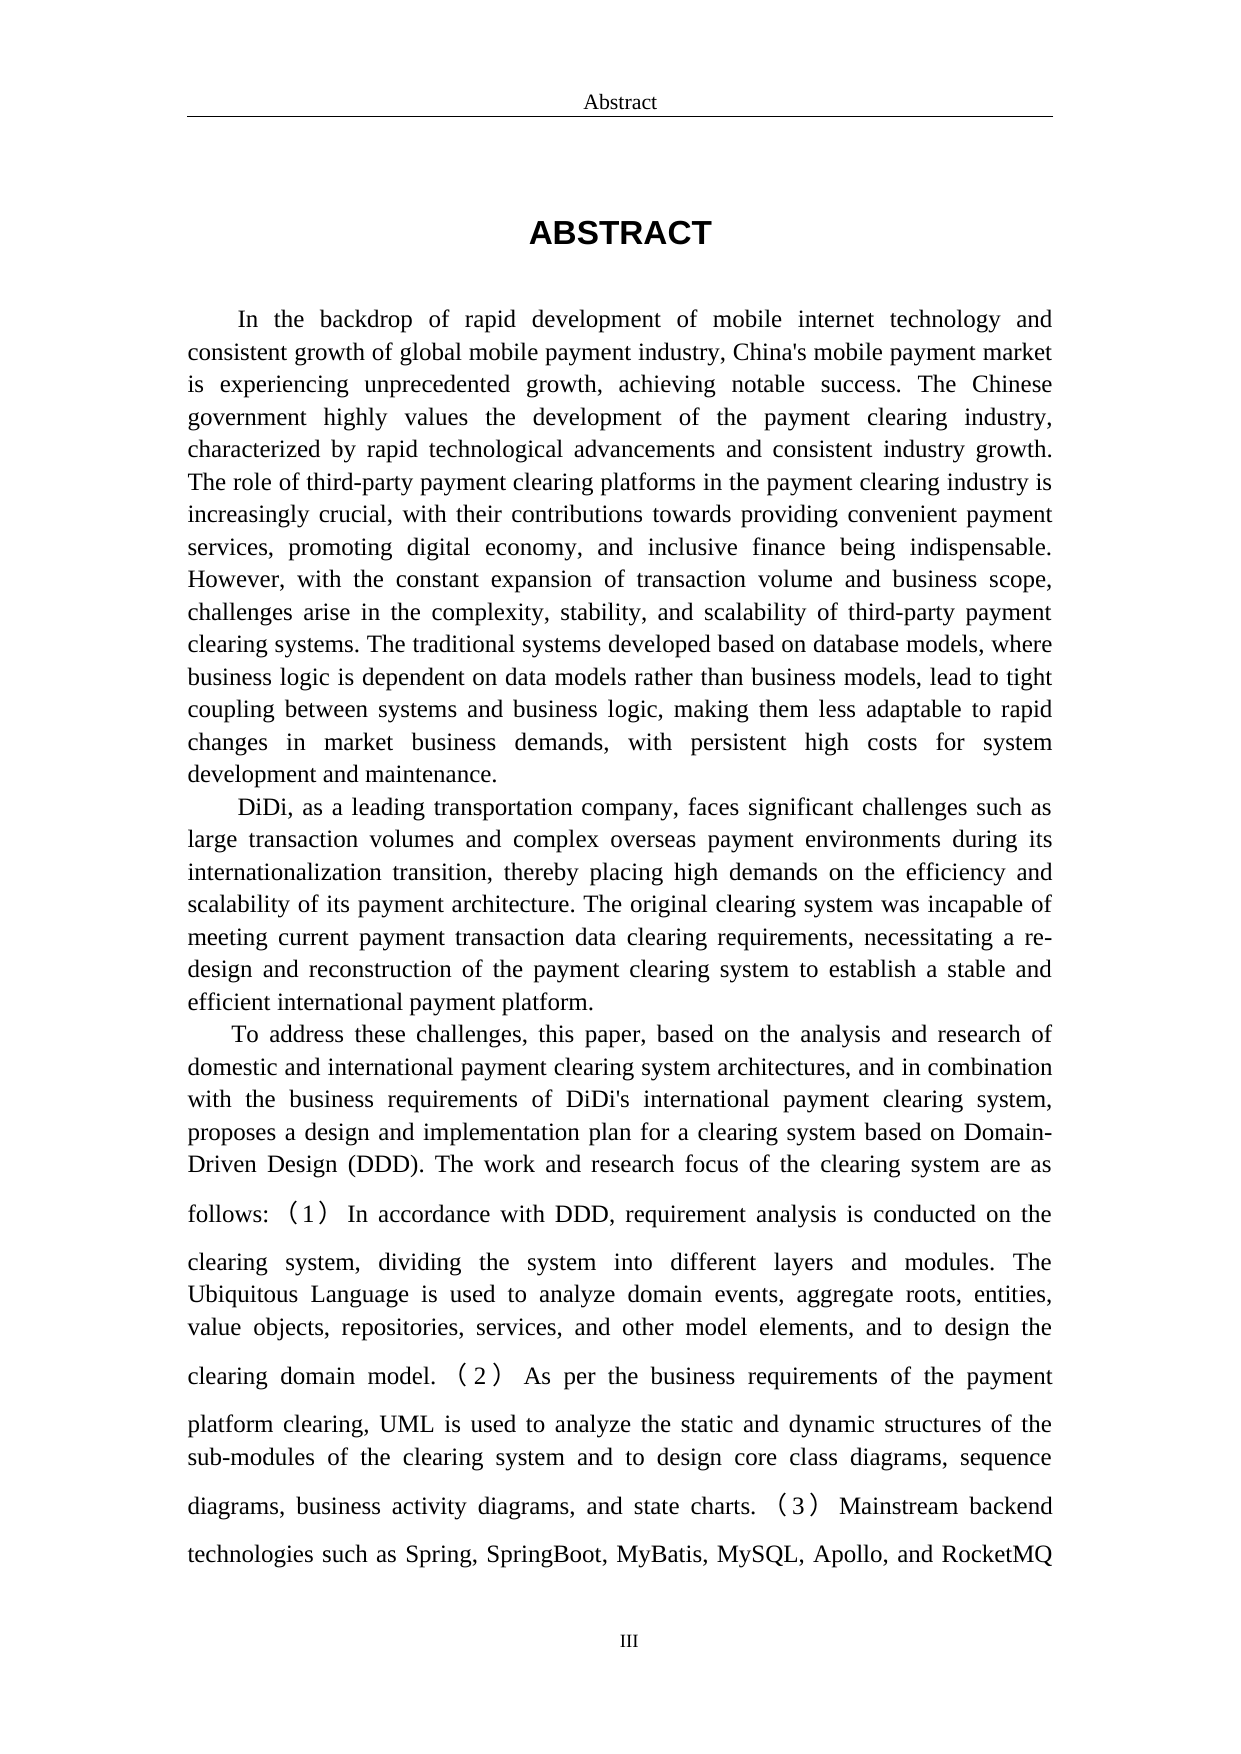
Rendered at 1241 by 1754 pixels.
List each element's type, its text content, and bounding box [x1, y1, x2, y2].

text In the backdrop of rapid development of mobile internet technology and consistent growth of global mobile payment industry, China's mobile payment market is experiencing unprecedented growth, achieving notable success. The Chinese government highly values the development of the payment clearing industry, characterized by rapid technological advancements and consistent industry growth. The role of third-party payment clearing platforms in the payment clearing industry is increasingly crucial, with their contributions towards providing convenient payment services, promoting digital economy, and inclusive finance being indispensable. However, with the constant expansion of transaction volume and business scope, challenges arise in the complexity, stability, and scalability of third-party payment clearing systems. The traditional systems developed based on database models, where business logic is dependent on data models rather than business models, lead to tight coupling between systems and business logic, making them less adaptable to rapid changes in market business demands, with persistent high costs for system development and maintenance. [187, 302, 1053, 790]
text ABSTRACT [187, 200, 1053, 265]
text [187, 1017, 1053, 1570]
text DiDi, as a leading transportation company, faces significant challenges such as large transaction volumes and complex overseas payment environments during its internationalization transition, thereby placing high demands on the efficiency and scalability of its payment architecture. The original clearing system was incapable of meeting current payment transaction data clearing requirements, necessitating a re-design and reconstruction of the payment clearing system to establish a stable and efficient international payment platform. [187, 790, 1053, 1017]
